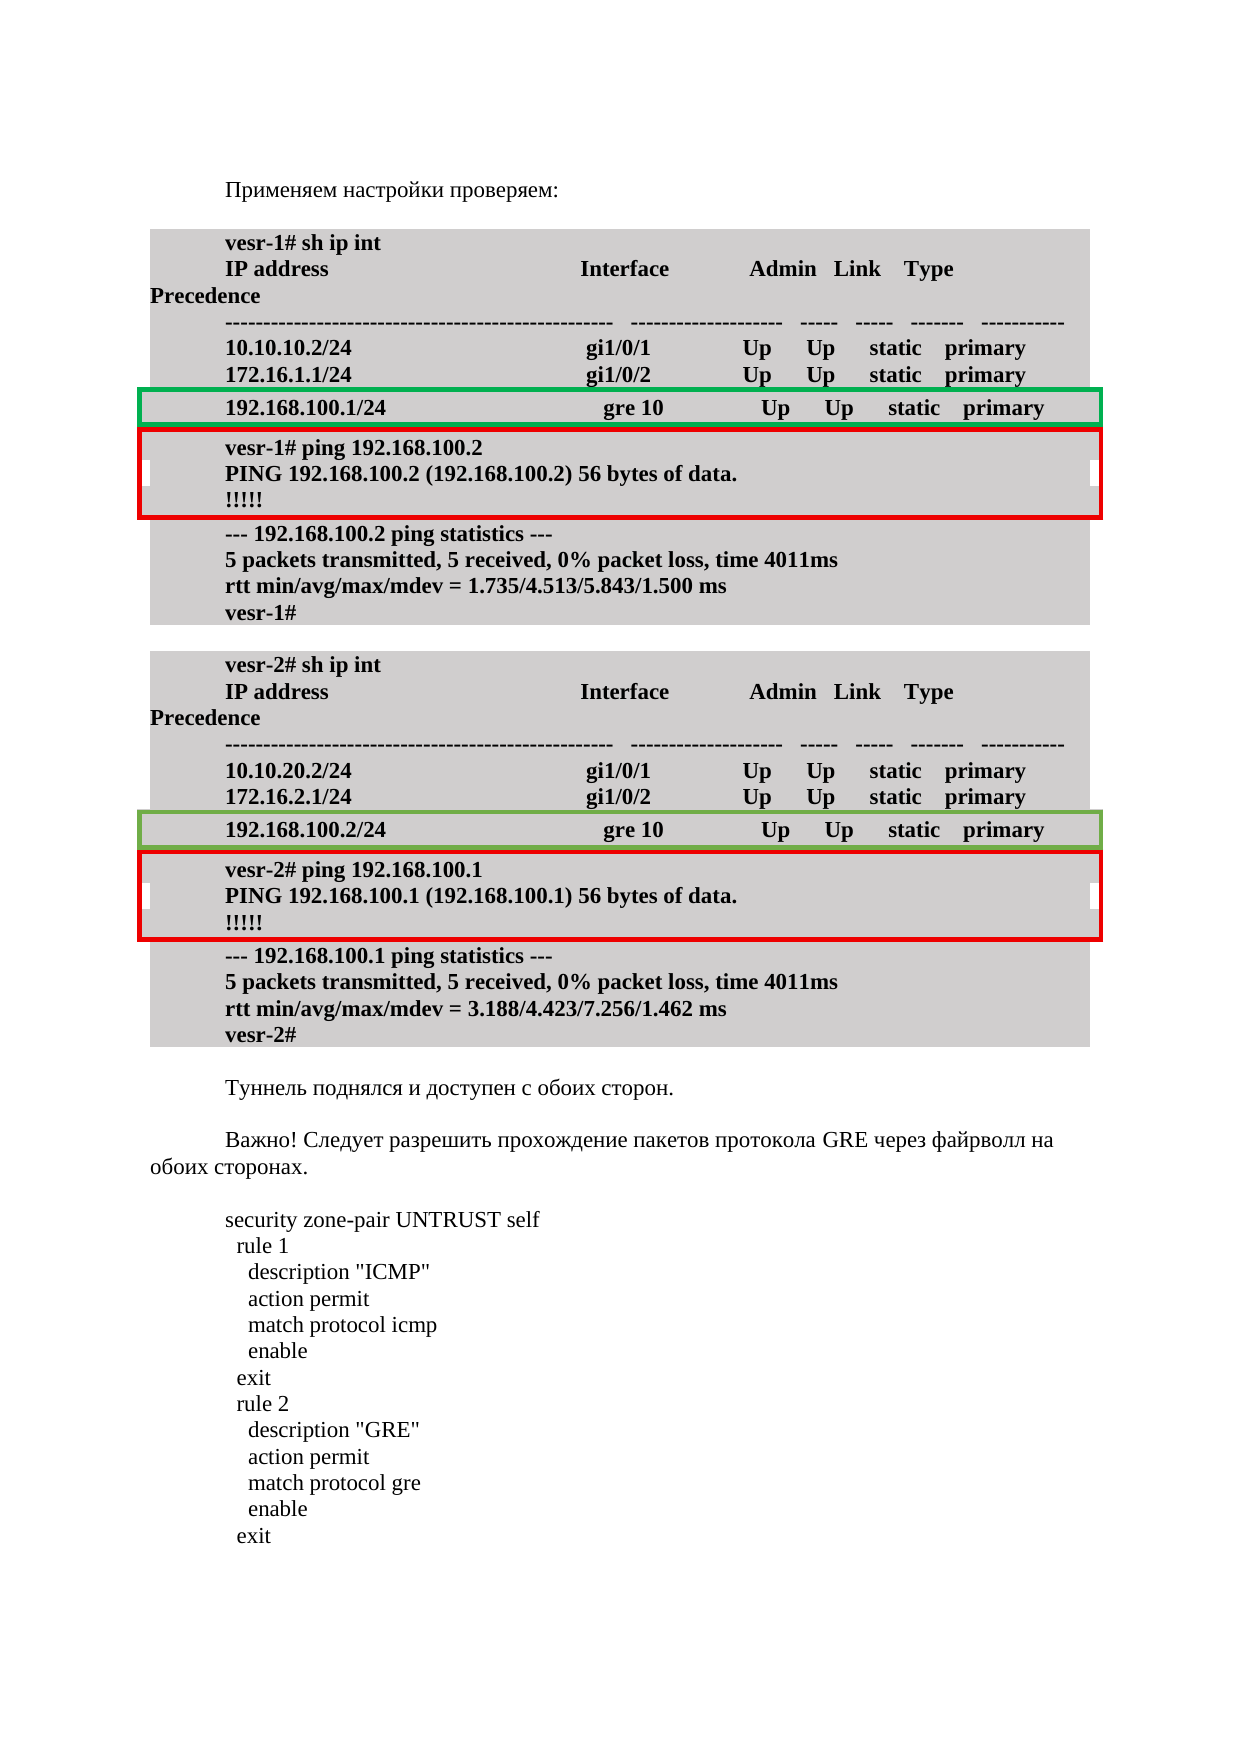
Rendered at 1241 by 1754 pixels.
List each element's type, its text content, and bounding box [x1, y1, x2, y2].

text match protocol icmp [150, 1311, 1090, 1337]
text vesr-1# [150, 599, 1090, 625]
text vesr-1# ping 192.168.100.2 [142, 432, 1099, 460]
text description "GRE" [150, 1416, 1090, 1443]
text --- 192.168.100.1 ping statistics --- [150, 942, 1090, 968]
text vesr-2# ping 192.168.100.1 [142, 854, 1099, 883]
text 5 packets transmitted, 5 received, 0% packet loss, time 4011ms [150, 968, 1090, 995]
text IP address Interface Admin Link Type Precedence [150, 255, 1090, 308]
text vesr-1# sh ip int [150, 229, 1090, 255]
text 172.16.1.1/24 gi1/0/2 Up Up static primary [150, 361, 1090, 387]
text PING 192.168.100.1 (192.168.100.1) 56 bytes of data. [150, 883, 1090, 902]
text security zone-pair UNTRUST self [150, 1206, 1090, 1232]
text action permit [150, 1443, 1090, 1469]
text Туннель поднялся и доступен с обоих сторон. [150, 1074, 1090, 1100]
text 192.168.100.1/24 gre 10 Up Up static primary [142, 392, 1099, 422]
text !!!!! [142, 480, 1099, 515]
text 192.168.100.2/24 gre 10 Up Up static primary [142, 814, 1099, 845]
text Применяем настройки проверяем: [150, 176, 1090, 203]
text enable [150, 1496, 1090, 1522]
text exit [150, 1522, 1090, 1548]
text exit [150, 1364, 1090, 1390]
text 5 packets transmitted, 5 received, 0% packet loss, time 4011ms [150, 546, 1090, 572]
text IP address Interface Admin Link Type Precedence [150, 678, 1090, 731]
text Важно! Следует разрешить прохождение пакетов протокола GRE через файрволл на обоих сторонах. [150, 1127, 1090, 1179]
text 10.10.10.2/24 gi1/0/1 Up Up static primary [150, 334, 1090, 361]
text --- 192.168.100.2 ping statistics --- [150, 520, 1090, 546]
text !!!!! [142, 902, 1099, 937]
text action permit [150, 1285, 1090, 1311]
text enable [150, 1337, 1090, 1364]
text PING 192.168.100.2 (192.168.100.2) 56 bytes of data. [150, 460, 1090, 480]
text rtt min/avg/max/mdev = 1.735/4.513/5.843/1.500 ms [150, 572, 1090, 599]
text rtt min/avg/max/mdev = 3.188/4.423/7.256/1.462 ms [150, 995, 1090, 1021]
text vesr-2# [150, 1021, 1090, 1047]
text 172.16.2.1/24 gi1/0/2 Up Up static primary [150, 783, 1090, 809]
text vesr-2# sh ip int [150, 651, 1090, 678]
text 10.10.20.2/24 gi1/0/1 Up Up static primary [150, 757, 1090, 783]
text rule 2 [150, 1390, 1090, 1416]
text --------------------------------------------------- -------------------- ----- ----- ------- ----------- [150, 308, 1090, 334]
text --------------------------------------------------- -------------------- ----- ----- ------- ----------- [150, 731, 1090, 757]
text rule 1 [150, 1232, 1090, 1258]
text match protocol gre [150, 1469, 1090, 1496]
text description "ICMP" [150, 1258, 1090, 1285]
